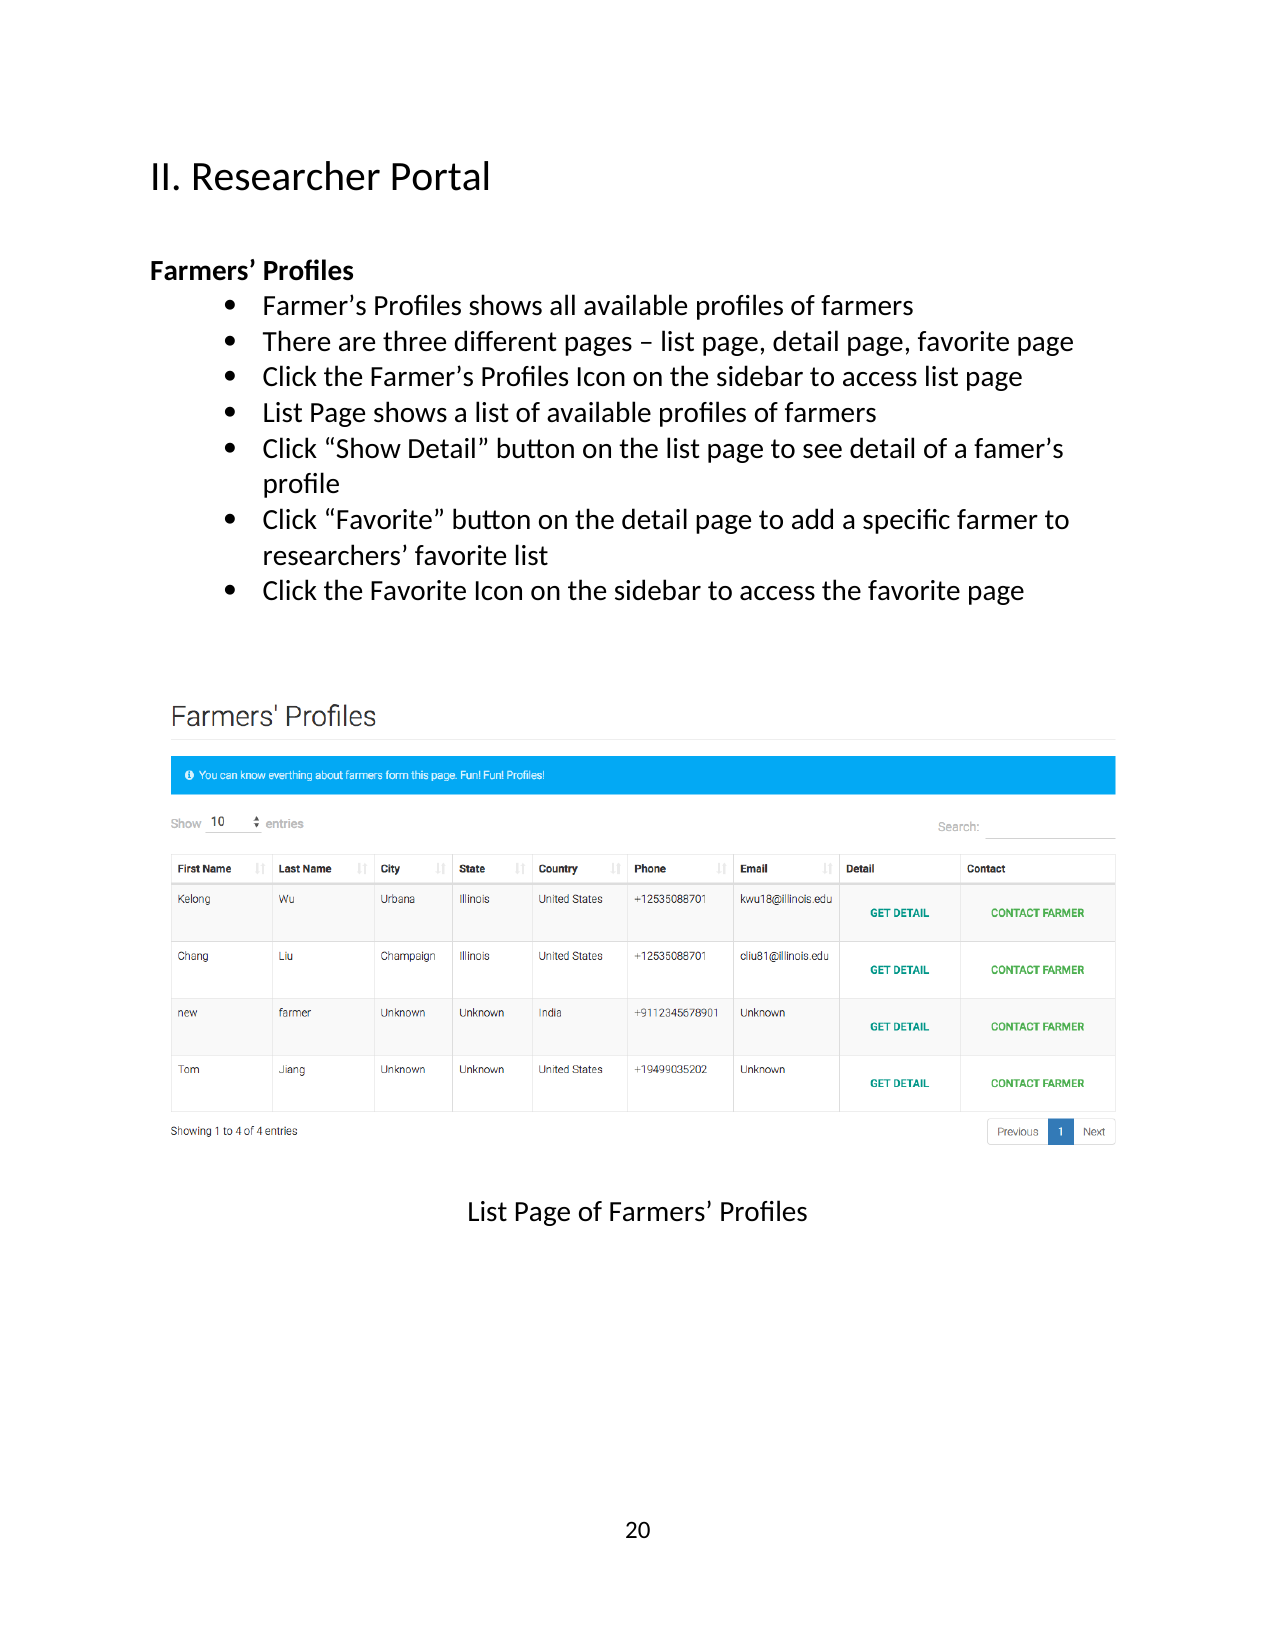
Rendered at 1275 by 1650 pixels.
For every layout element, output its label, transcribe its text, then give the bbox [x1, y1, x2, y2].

list List Page shows a list of available profiles of farmers [225, 394, 1125, 430]
list Click “Show Detail” button on the list page to see detail of a famer’s profile [225, 430, 1125, 501]
list Click the Favorite Icon on the sidebar to access the favorite page [225, 572, 1125, 608]
list Click the Farmer’s Profiles Icon on the sidebar to access list page [225, 358, 1125, 394]
text List Page of Farmers’ Profiles [150, 1193, 1125, 1228]
list There are three different pages – list page, detail page, favorite page [225, 323, 1125, 358]
text Farmers’ Profiles [150, 252, 1125, 287]
picture [150, 679, 1125, 1157]
list Click “Favorite” button on the detail page to add a specific farmer to researchers’ favorite list [225, 501, 1125, 572]
list Farmer’s Profiles shows all available profiles of farmers [225, 287, 1125, 323]
text II. Researcher Portal [150, 150, 1125, 201]
